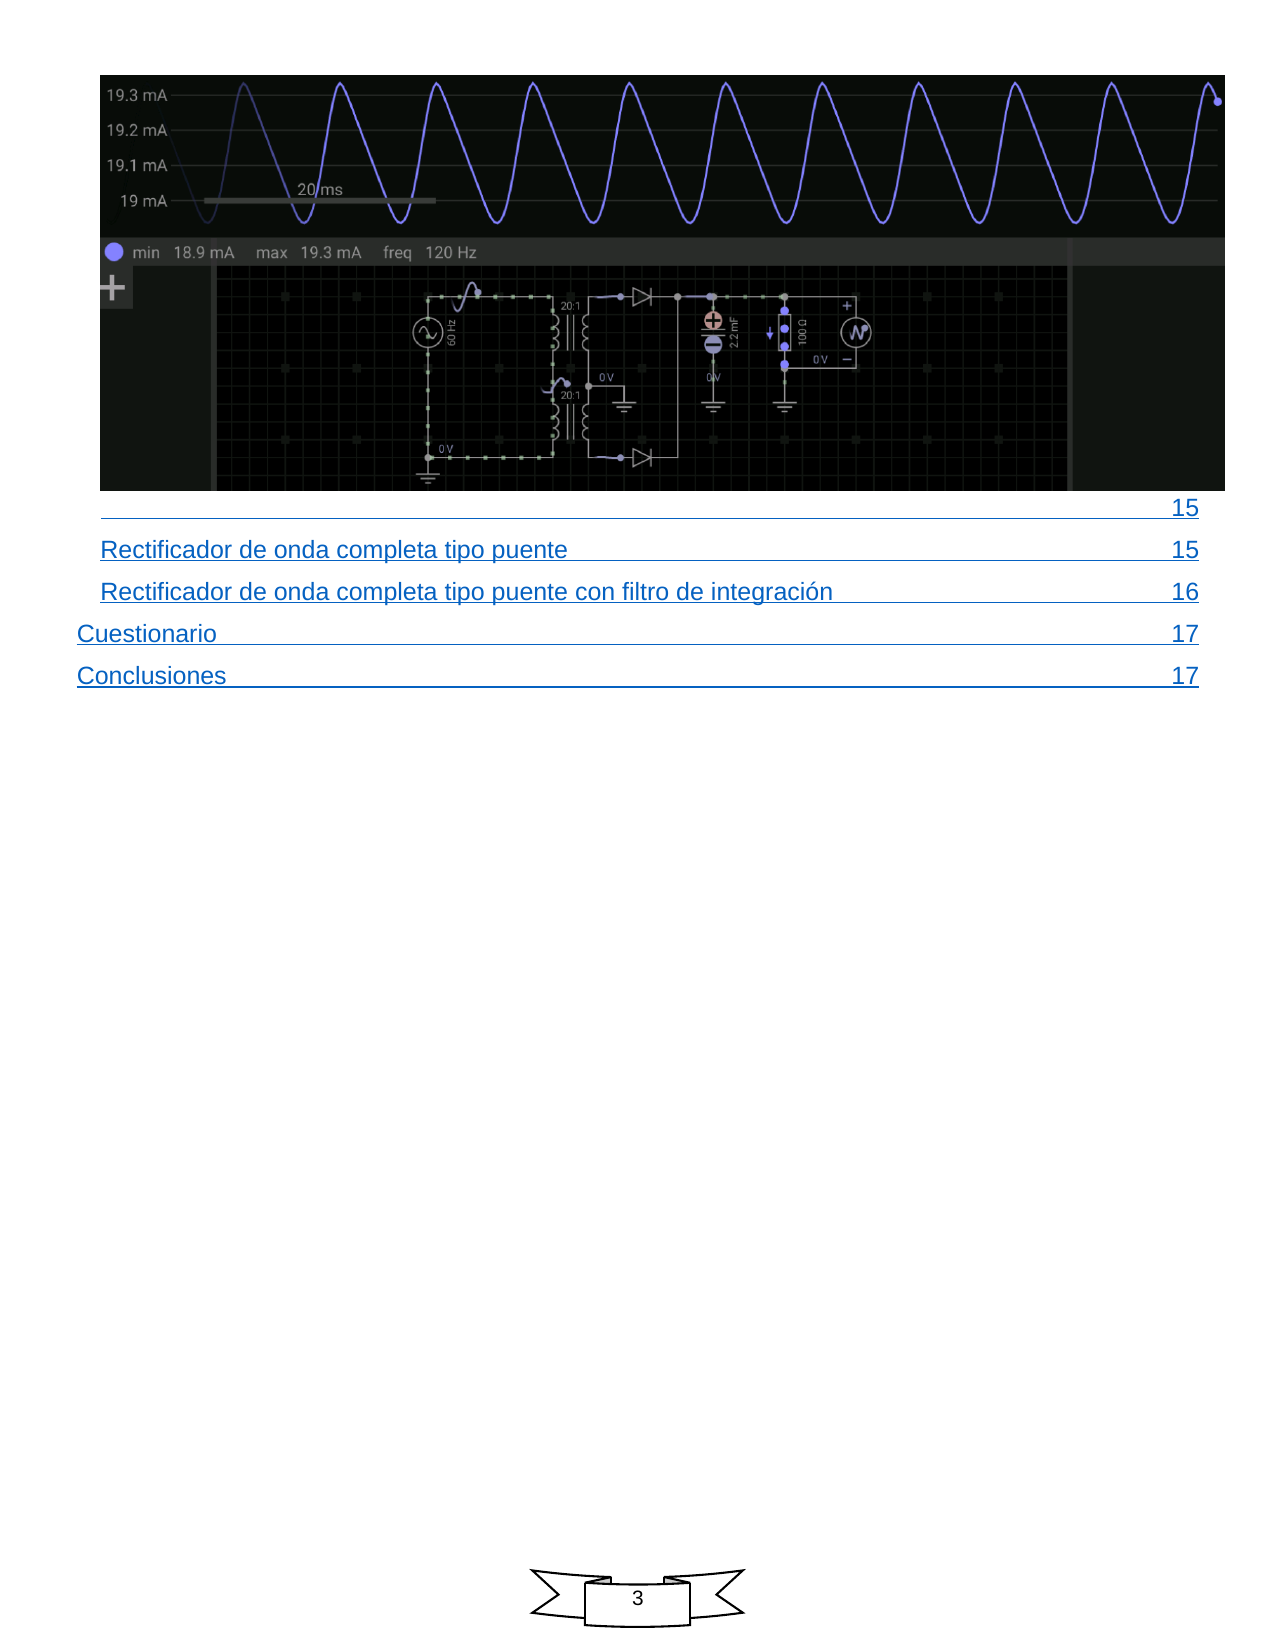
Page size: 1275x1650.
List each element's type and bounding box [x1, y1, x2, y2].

picture [100, 75, 1225, 491]
